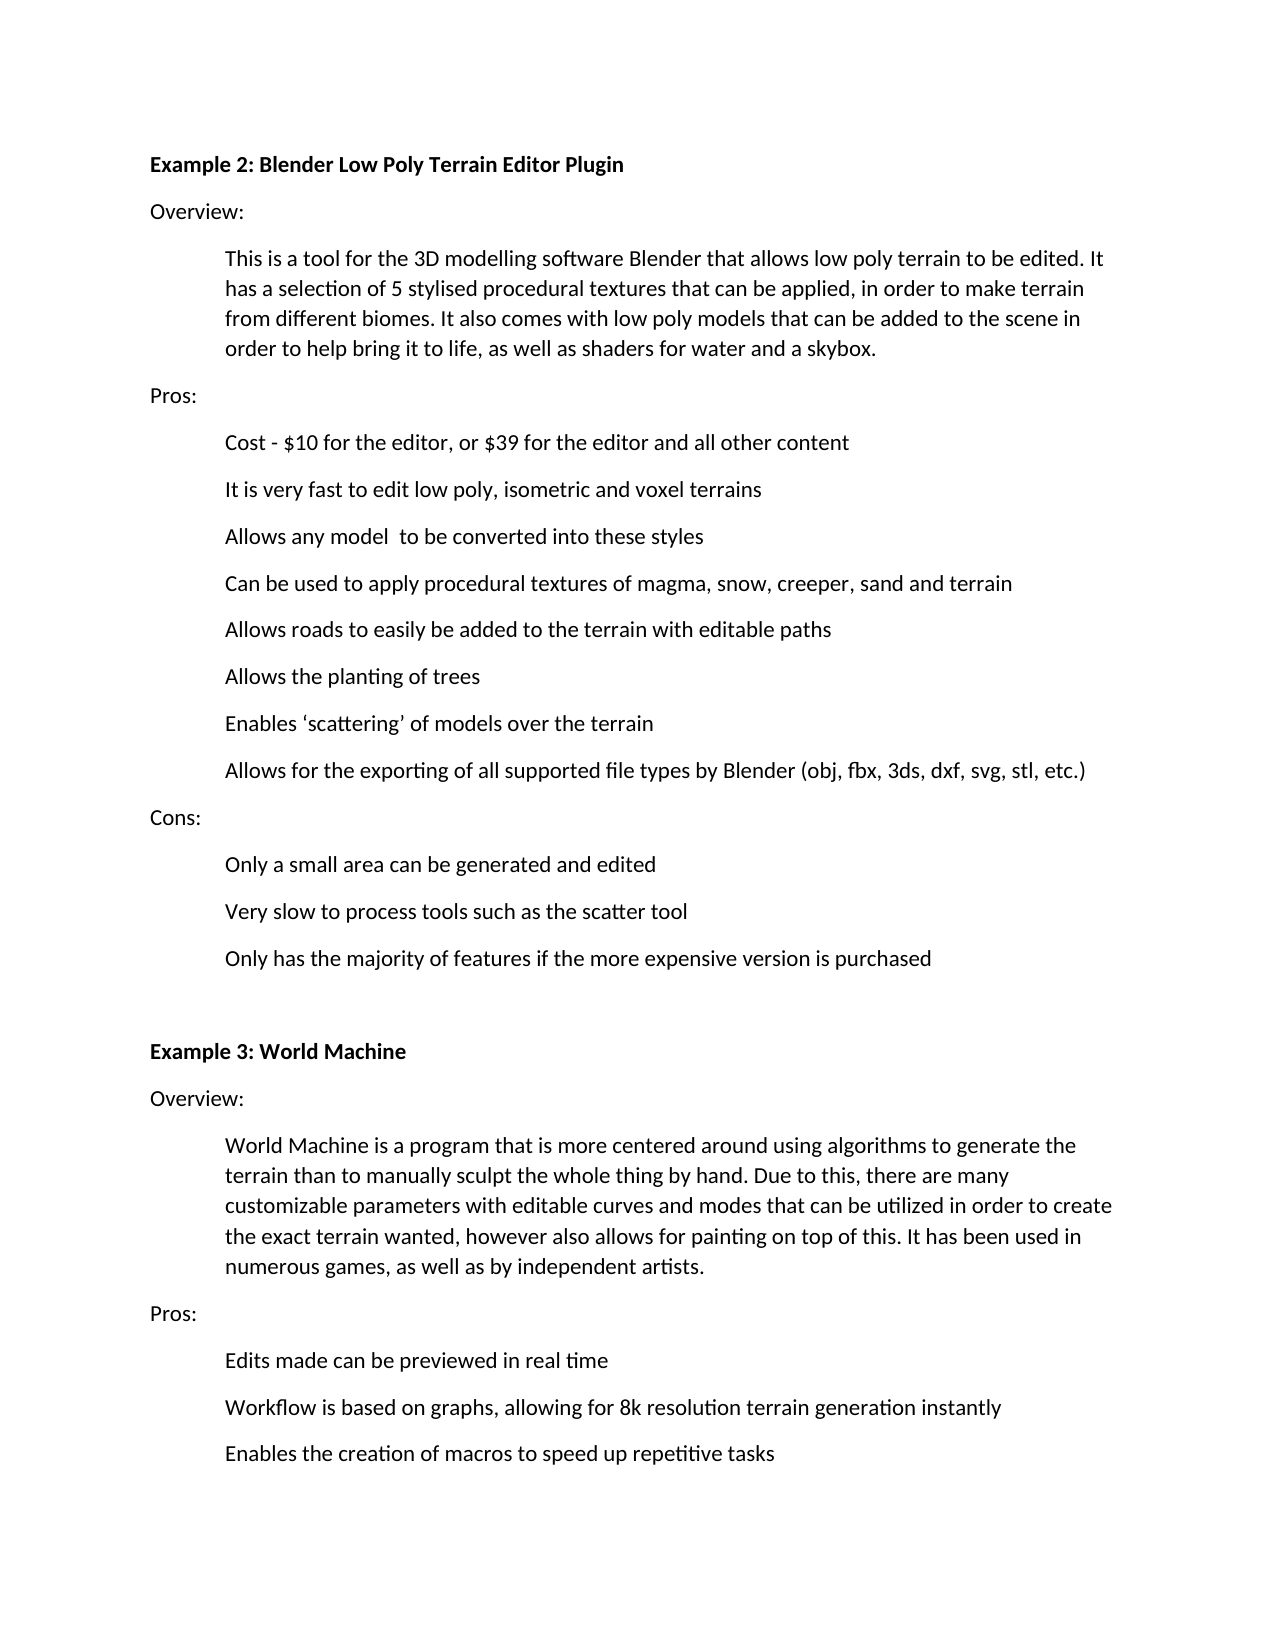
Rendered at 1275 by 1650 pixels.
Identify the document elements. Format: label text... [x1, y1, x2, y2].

text Allows any model to be converted into these styles [225, 522, 1125, 550]
text Allows roads to easily be added to the terrain with editable paths [225, 616, 1125, 644]
text It is very fast to edit low poly, isometric and voxel terrains [225, 475, 1125, 503]
text Overview: [150, 197, 1125, 225]
text Only has the majority of features if the more expensive version is purchased [225, 944, 1125, 972]
text Only a small area can be generated and edited [225, 850, 1125, 878]
text Example 3: World Machine [150, 1037, 1125, 1066]
text Cons: [150, 803, 1125, 831]
text Cost - $10 for the editor, or $39 for the editor and all other content [225, 428, 1125, 456]
text Allows for the exporting of all supported file types by Blender (obj, fbx, 3ds, dxf, svg, stl, etc.) [225, 756, 1125, 784]
text Pros: [150, 1299, 1125, 1327]
text Overview: [150, 1084, 1125, 1112]
text Pros: [150, 381, 1125, 409]
text Example 2: Blender Low Poly Terrain Editor Plugin [150, 150, 1125, 178]
text Very slow to process tools such as the scatter tool [225, 897, 1125, 925]
text Allows the planting of trees [225, 662, 1125, 691]
text Can be used to apply procedural textures of magma, snow, creeper, sand and terrain [225, 569, 1125, 597]
text Workflow is based on graphs, allowing for 8k resolution terrain generation instantly [225, 1393, 1125, 1421]
text Enables the creation of macros to speed up repetitive tasks [225, 1439, 1125, 1468]
text This is a tool for the 3D modelling software Blender that allows low poly terrain to be edited. It has a selection of 5 stylised procedural textures that can be applied, in order to make terrain from different biomes. It also comes with low poly models that can be added to the scene in order to help bring it to life, as well as shaders for water and a skybox. [225, 244, 1125, 362]
text Enables ‘scattering’ of models over the terrain [225, 709, 1125, 737]
text World Machine is a program that is more centered around using algorithms to generate the terrain than to manually sculpt the whole thing by hand. Due to this, there are many customizable parameters with editable curves and modes that can be utilized in order to create the exact terrain wanted, however also allows for painting on top of this. It has been used in numerous games, as well as by independent artists. [225, 1131, 1125, 1280]
text Edits made can be previewed in real time [225, 1346, 1125, 1374]
